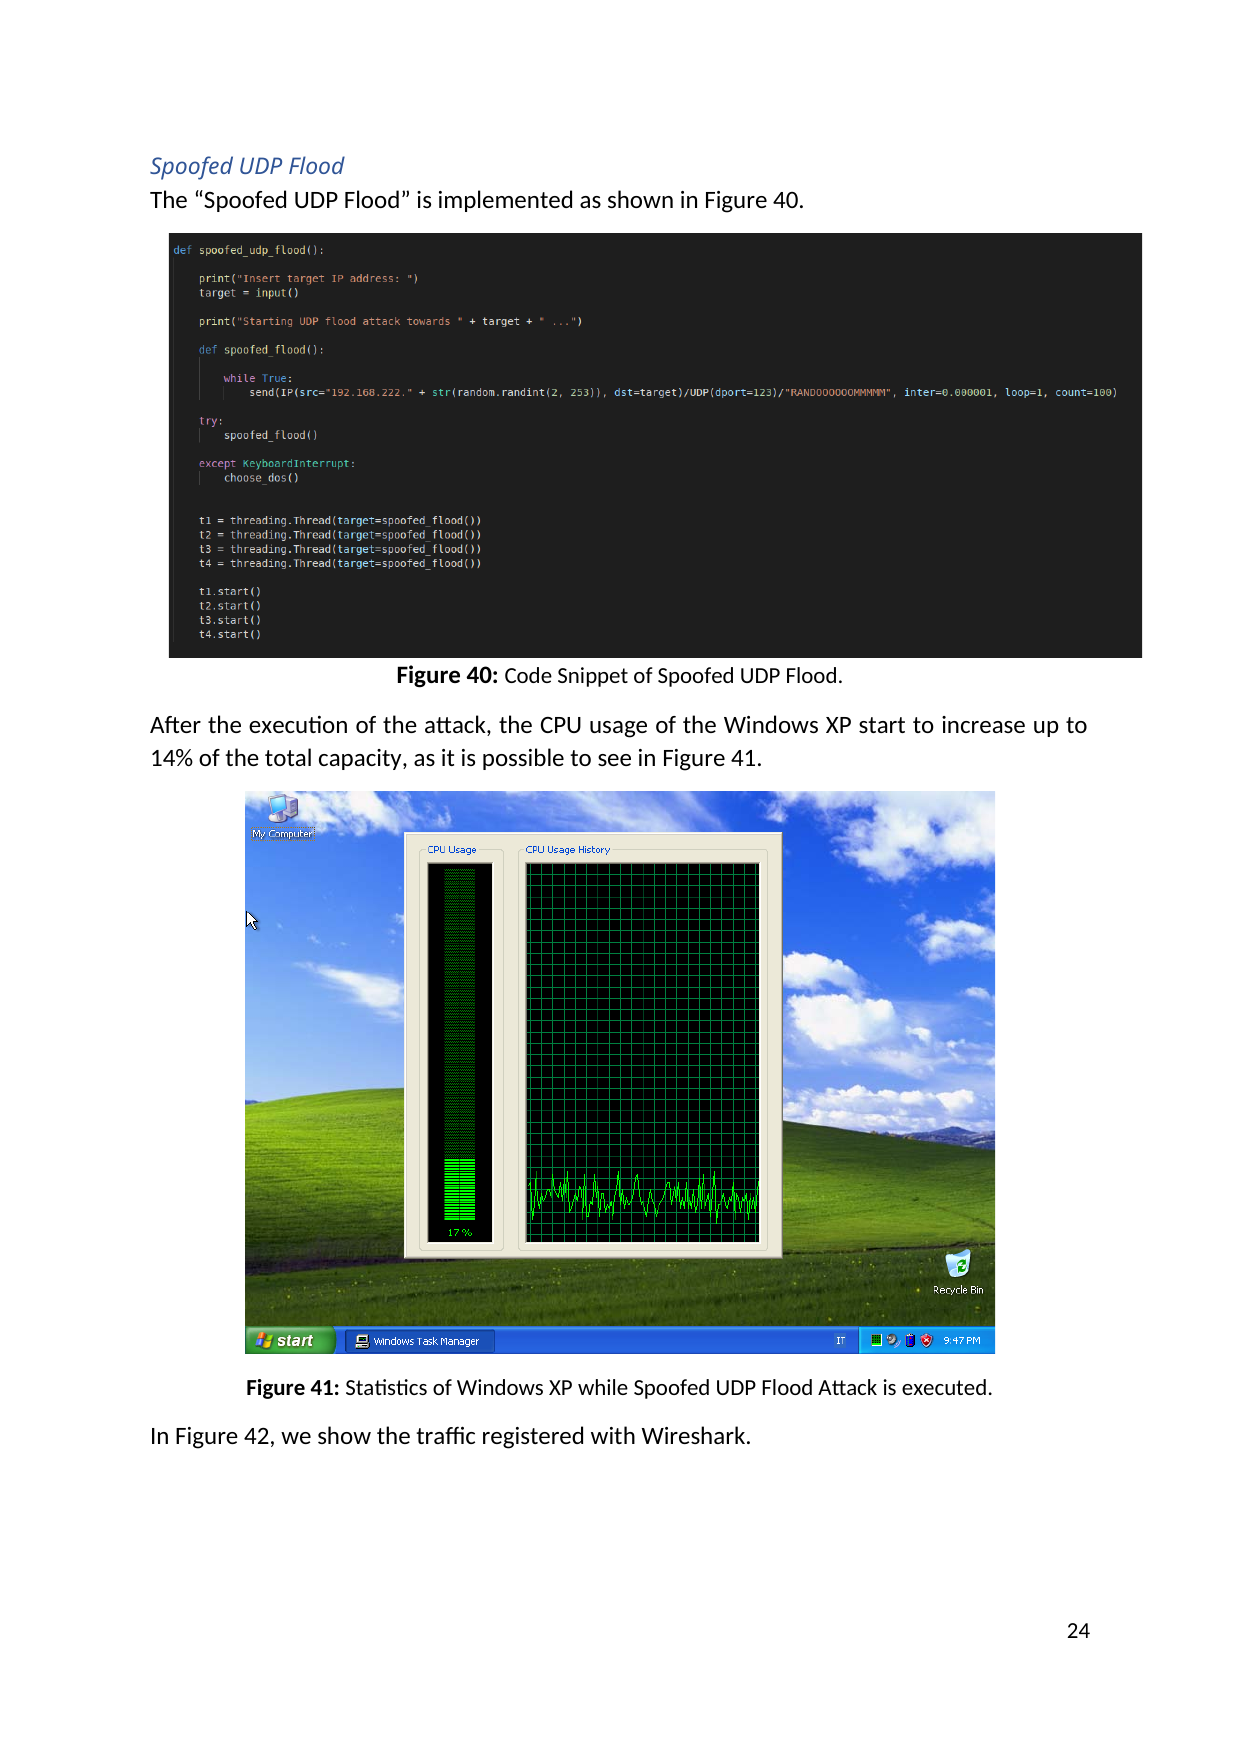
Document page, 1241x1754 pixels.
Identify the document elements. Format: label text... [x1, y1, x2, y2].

text The “Spoofed UDP Flood” is implemented as shown in Figure 40. [150, 184, 1090, 214]
text Figure 40: Code Snippet of Spoofed UDP Flood. [150, 233, 1090, 690]
subtitle Spoofed UDP Flood [150, 150, 1090, 181]
text After the execution of the attack, the CPU usage of the Windows XP start to increase up to 14% of the total capacity, as it is possible to see in Figure 41. [150, 709, 1090, 772]
text Figure 41: Statistics of Windows XP while Spoofed UDP Flood Attack is executed. [150, 1373, 1090, 1401]
text In Figure 42, we show the traffic registered with Wireshark. [150, 1420, 1090, 1450]
